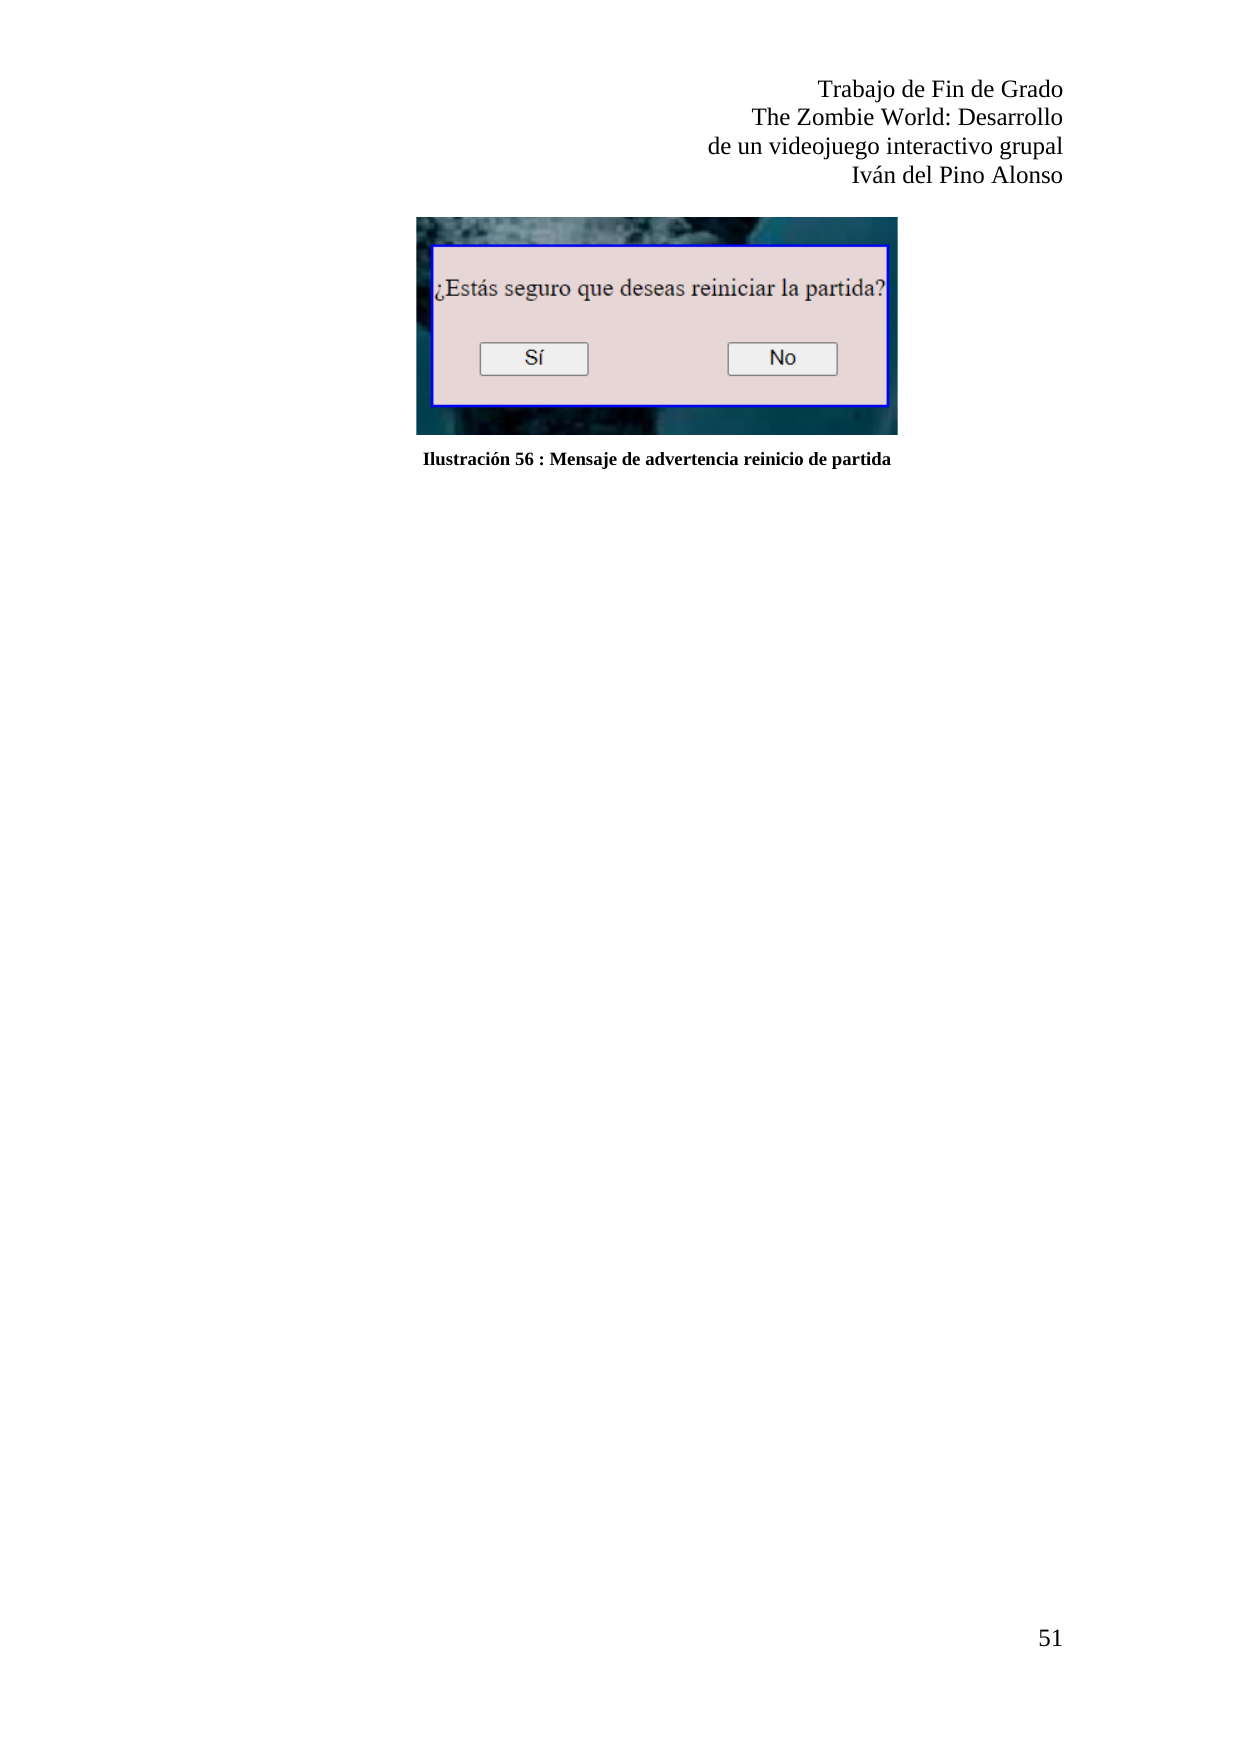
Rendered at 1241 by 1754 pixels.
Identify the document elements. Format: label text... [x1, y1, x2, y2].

text Ilustración 56 : Mensaje de advertencia reinicio de partida [251, 448, 1063, 469]
picture [416, 217, 898, 435]
